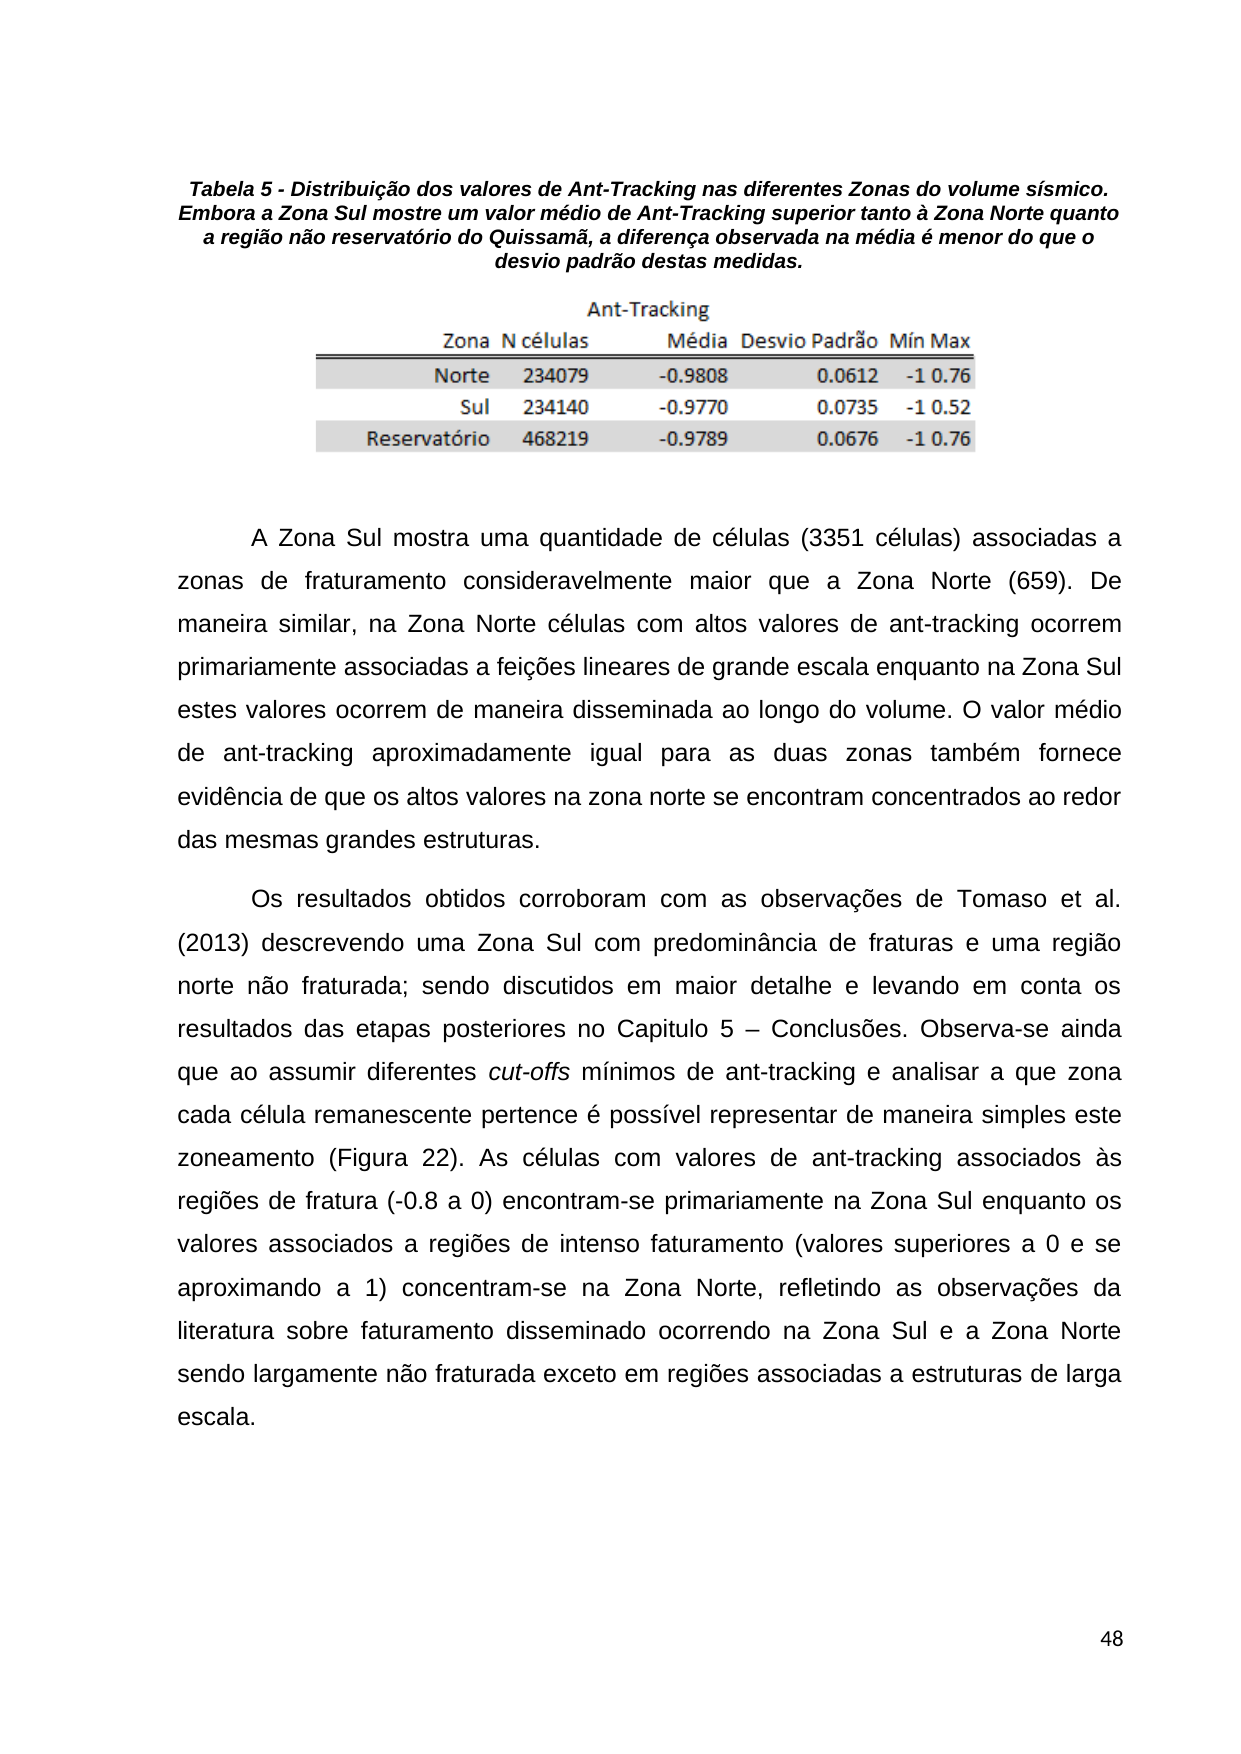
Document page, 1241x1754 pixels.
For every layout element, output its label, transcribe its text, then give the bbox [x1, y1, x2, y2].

text A Zona Sul mostra uma quantidade de células (3351 células) associadas a zonas de fraturamento consideravelmente maior que a Zona Norte (659). De maneira similar, na Zona Norte células com altos valores de ant-tracking ocorrem primariamente associadas a feições lineares de grande escala enquanto na Zona Sul estes valores ocorrem de maneira disseminada ao longo do volume. O valor médio de ant-tracking aproximadamente igual para as duas zonas também fornece evidência de que os altos valores na zona norte se encontram concentrados ao redor das mesmas grandes estruturas. [177, 523, 1123, 853]
picture [315, 293, 985, 457]
text Tabela 5 - Distribuição dos valores de Ant-Tracking nas diferentes Zonas do volume sísmico. Embora a Zona Sul mostre um valor médio de Ant-Tracking superior tanto à Zona Norte quanto a região não reservatório do Quissamã, a diferença observada na média é menor do que o desvio padrão destas medidas. [177, 177, 1123, 273]
text Os resultados obtidos corroboram com as observações de Tomaso et al. (2013) descrevendo uma Zona Sul com predominância de fraturas e uma região norte não fraturada; sendo discutidos em maior detalhe e levando em conta os resultados das etapas posteriores no Capitulo 5 – Conclusões. Observa-se ainda que ao assumir diferentes cut-offs mínimos de ant-tracking e analisar a que zona cada célula remanescente pertence é possível representar de maneira simples este zoneamento (Figura 22). As células com valores de ant-tracking associados às regiões de fratura (-0.8 a 0) encontram-se primariamente na Zona Sul enquanto os valores associados a regiões de intenso faturamento (valores superiores a 0 e se aproximando a 1) concentram-se na Zona Norte, refletindo as observações da literatura sobre faturamento disseminado ocorrendo na Zona Sul e a Zona Norte sendo largamente não fraturada exceto em regiões associadas a estruturas de larga escala. [177, 884, 1123, 1431]
